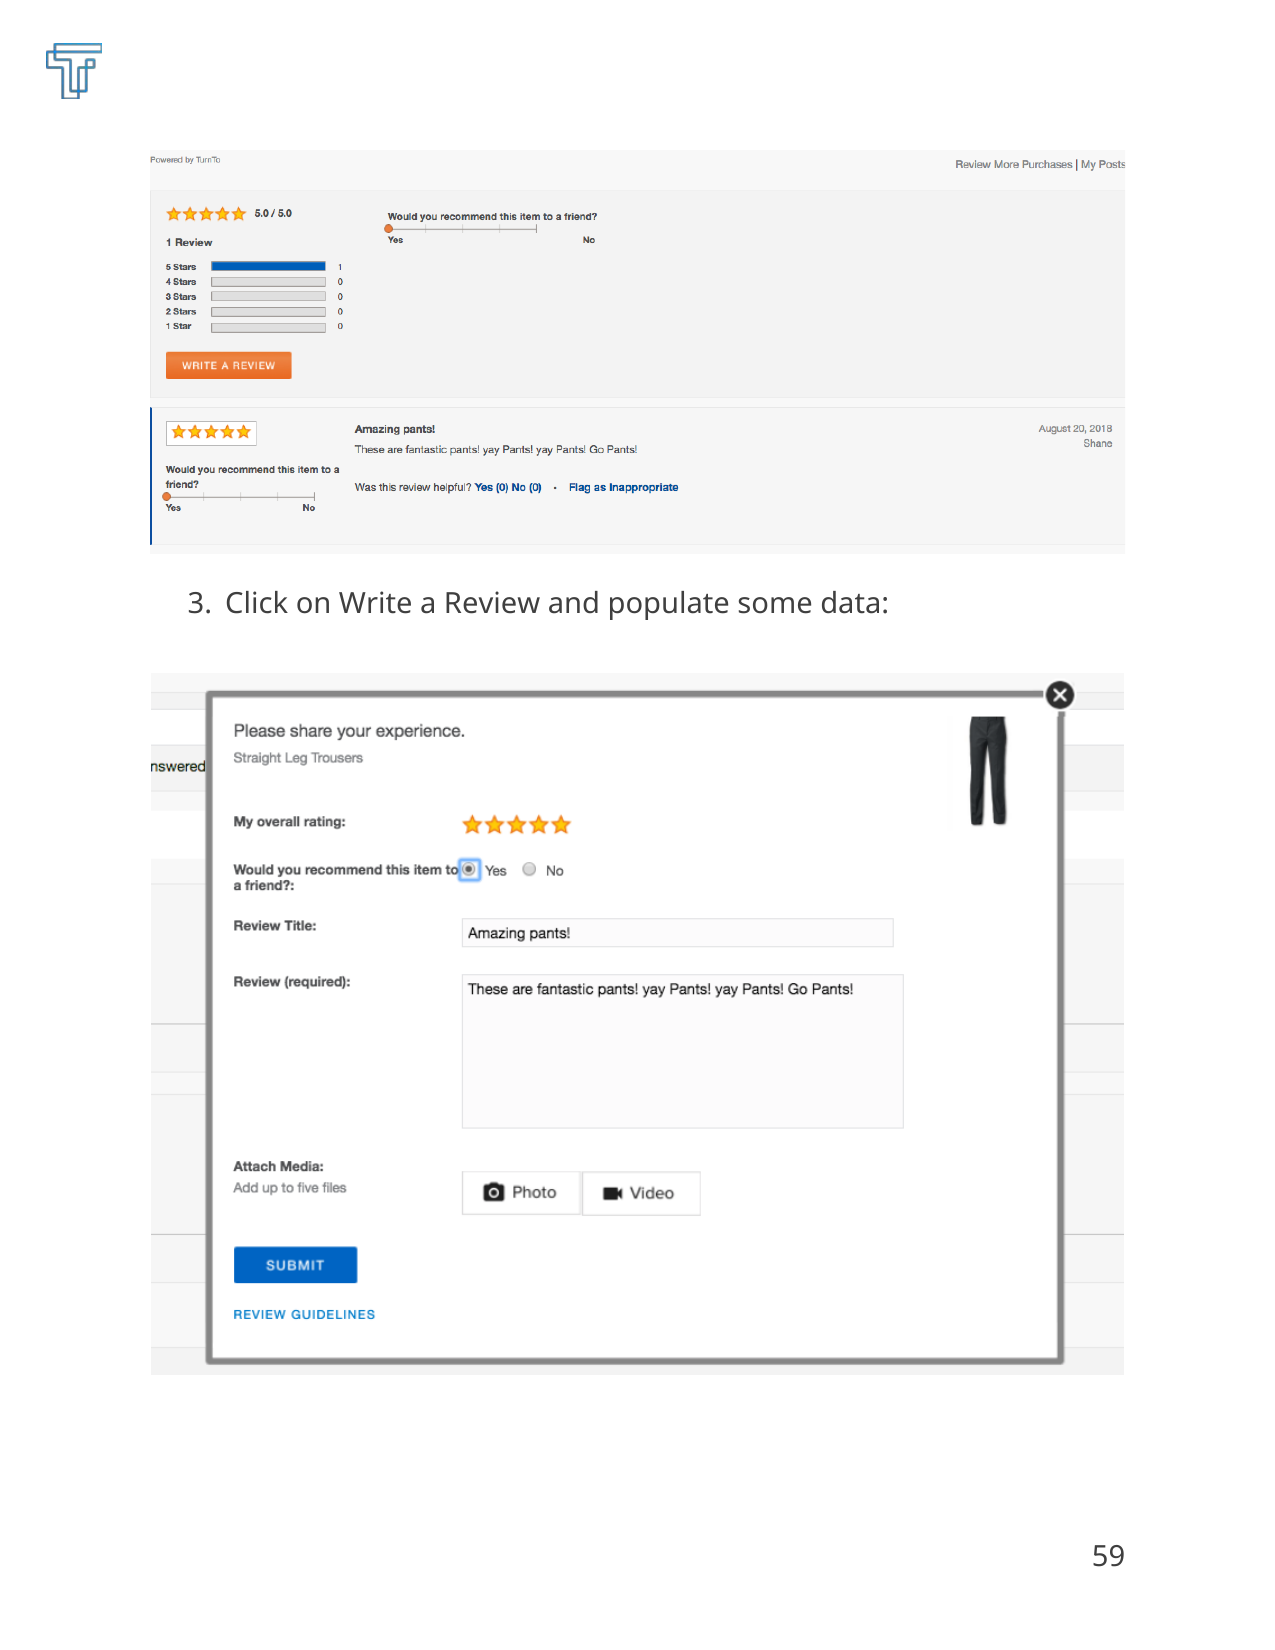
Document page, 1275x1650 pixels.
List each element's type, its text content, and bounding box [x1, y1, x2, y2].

picture [151, 673, 1124, 1375]
picture [150, 150, 1125, 554]
picture [46, 43, 102, 99]
list Click on Write a Review and populate some data: [187, 582, 1125, 622]
